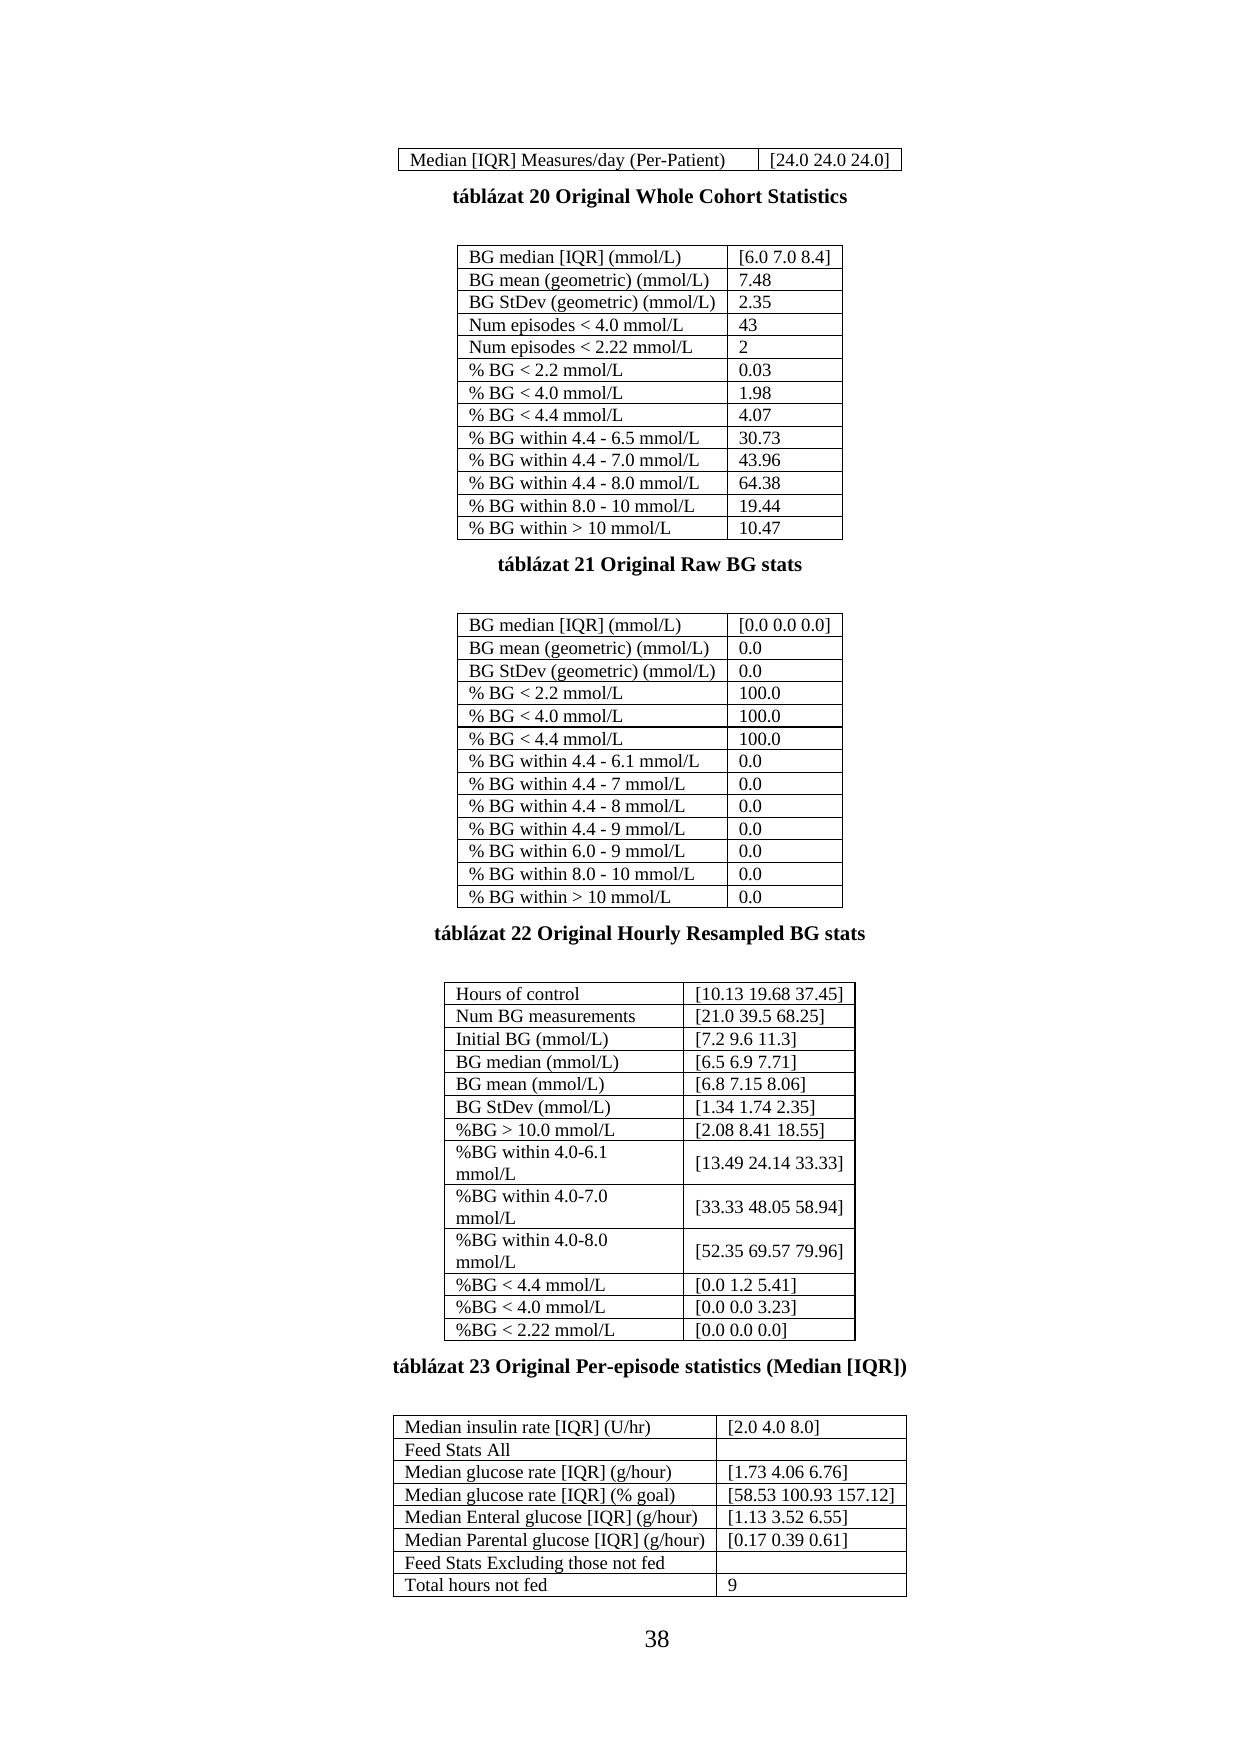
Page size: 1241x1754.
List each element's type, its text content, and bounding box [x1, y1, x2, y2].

table_cell Total hours not fed [394, 1574, 716, 1596]
table_cell Median glucose rate [IQR] (% goal) [394, 1484, 716, 1505]
table_cell [21.0 39.5 68.25] [684, 1005, 854, 1027]
table_cell % BG within 8.0 - 10 mmol/L [458, 495, 727, 516]
table_header Median insulin rate [IQR] (U/hr) [394, 1416, 716, 1437]
table_cell 0.0 [728, 773, 842, 794]
table_cell Num episodes < 2.22 mmol/L [458, 336, 727, 358]
table_cell 0.0 [728, 863, 842, 884]
table_cell % BG < 2.2 mmol/L [458, 359, 727, 381]
table_cell [24.0 24.0 24.0] [759, 149, 901, 170]
table_cell BG StDev (geometric) (mmol/L) [458, 291, 727, 313]
table_cell 4.07 [728, 404, 842, 426]
table_cell BG mean (geometric) (mmol/L) [458, 269, 727, 290]
table_cell 64.38 [728, 472, 842, 493]
table_cell Initial BG (mmol/L) [445, 1028, 683, 1049]
table_cell % BG < 4.4 mmol/L [458, 728, 727, 749]
table_cell [2.08 8.41 18.55] [684, 1119, 854, 1140]
table_cell [1.13 3.52 6.55] [717, 1506, 906, 1528]
table_cell Median [IQR] Measures/day (Per-Patient) [399, 149, 758, 170]
table_cell 43.96 [728, 449, 842, 471]
text táblázat 21 Original Raw BG stats [207, 552, 1092, 576]
table_cell [0.0 1.2 5.41] [684, 1274, 854, 1295]
table_cell % BG within > 10 mmol/L [458, 517, 727, 539]
table_cell [33.33 48.05 58.94] [684, 1185, 854, 1228]
table_cell BG median (mmol/L) [445, 1051, 683, 1072]
table_cell % BG within 4.4 - 8.0 mmol/L [458, 472, 727, 493]
table_cell [0.0 0.0 3.23] [684, 1296, 854, 1318]
table_cell % BG < 4.0 mmol/L [458, 705, 727, 726]
table_cell 19.44 [728, 495, 842, 516]
table_cell % BG within > 10 mmol/L [458, 886, 727, 907]
table_cell BG mean (mmol/L) [445, 1073, 683, 1095]
table_cell % BG < 2.2 mmol/L [458, 682, 727, 704]
table_cell 0.0 [728, 795, 842, 817]
table_cell %BG within 4.0-6.1 mmol/L [445, 1141, 683, 1184]
table_cell %BG < 4.4 mmol/L [445, 1274, 683, 1295]
table_header [0.0 0.0 0.0] [728, 614, 842, 636]
table_cell % BG within 4.4 - 7 mmol/L [458, 773, 727, 794]
text táblázat 23 Original Per-episode statistics (Median [IQR]) [207, 1354, 1092, 1378]
table_cell [717, 1439, 906, 1460]
table_cell Feed Stats Excluding those not fed [394, 1552, 716, 1573]
table_cell Feed Stats All [394, 1439, 716, 1460]
table_cell 100.0 [728, 682, 842, 704]
table_cell BG StDev (mmol/L) [445, 1096, 683, 1117]
table_cell Median Enteral glucose [IQR] (g/hour) [394, 1506, 716, 1528]
table_cell % BG within 4.4 - 7.0 mmol/L [458, 449, 727, 471]
table_cell 100.0 [728, 728, 842, 749]
table_header [6.0 7.0 8.4] [728, 246, 842, 267]
table_cell BG mean (geometric) (mmol/L) [458, 637, 727, 658]
table_cell [0.0 0.0 0.0] [684, 1319, 854, 1340]
table_cell [6.5 6.9 7.71] [684, 1051, 854, 1072]
table_cell [52.35 69.57 79.96] [684, 1229, 854, 1272]
table_header BG median [IQR] (mmol/L) [458, 614, 727, 636]
text táblázat 20 Original Whole Cohort Statistics [207, 184, 1092, 208]
table_header Hours of control [445, 983, 683, 1004]
table_cell % BG within 4.4 - 6.1 mmol/L [458, 750, 727, 772]
table_cell [717, 1552, 906, 1573]
table_header [10.13 19.68 37.45] [684, 983, 854, 1004]
table_cell 1.98 [728, 382, 842, 403]
table_cell [0.17 0.39 0.61] [717, 1529, 906, 1551]
table_cell Num BG measurements [445, 1005, 683, 1027]
table_cell 0.0 [728, 637, 842, 658]
table_cell 100.0 [728, 705, 842, 726]
table_cell 9 [717, 1574, 906, 1596]
table_cell 10.47 [728, 517, 842, 539]
table_cell 0.0 [728, 660, 842, 681]
table_cell Median Parental glucose [IQR] (g/hour) [394, 1529, 716, 1551]
table_cell [7.2 9.6 11.3] [684, 1028, 854, 1049]
table_cell [13.49 24.14 33.33] [684, 1141, 854, 1184]
table_cell [1.34 1.74 2.35] [684, 1096, 854, 1117]
table_cell [1.73 4.06 6.76] [717, 1461, 906, 1483]
table_cell % BG within 8.0 - 10 mmol/L [458, 863, 727, 884]
table_cell [6.8 7.15 8.06] [684, 1073, 854, 1095]
table_cell % BG within 4.4 - 6.5 mmol/L [458, 427, 727, 448]
table_header BG median [IQR] (mmol/L) [458, 246, 727, 267]
table_cell %BG < 2.22 mmol/L [445, 1319, 683, 1340]
table_cell % BG < 4.4 mmol/L [458, 404, 727, 426]
table_cell %BG < 4.0 mmol/L [445, 1296, 683, 1318]
table_cell %BG > 10.0 mmol/L [445, 1119, 683, 1140]
table_cell 0.0 [728, 750, 842, 772]
table_cell %BG within 4.0-8.0 mmol/L [445, 1229, 683, 1272]
table_cell 0.0 [728, 840, 842, 862]
table_cell 2.35 [728, 291, 842, 313]
table_cell % BG within 4.4 - 8 mmol/L [458, 795, 727, 817]
table_cell 0.0 [728, 818, 842, 839]
table_cell % BG within 6.0 - 9 mmol/L [458, 840, 727, 862]
table_cell 43 [728, 314, 842, 335]
table_cell 0.0 [728, 886, 842, 907]
table_cell 7.48 [728, 269, 842, 290]
table_cell BG StDev (geometric) (mmol/L) [458, 660, 727, 681]
table_cell %BG within 4.0-7.0 mmol/L [445, 1185, 683, 1228]
table_cell Num episodes < 4.0 mmol/L [458, 314, 727, 335]
table_cell 2 [728, 336, 842, 358]
table_cell % BG within 4.4 - 9 mmol/L [458, 818, 727, 839]
table_cell 0.03 [728, 359, 842, 381]
table_cell Median glucose rate [IQR] (g/hour) [394, 1461, 716, 1483]
table_cell 30.73 [728, 427, 842, 448]
table_cell % BG < 4.0 mmol/L [458, 382, 727, 403]
text táblázat 22 Original Hourly Resampled BG stats [207, 921, 1092, 945]
table_cell [58.53 100.93 157.12] [717, 1484, 906, 1505]
table_header [2.0 4.0 8.0] [717, 1416, 906, 1437]
